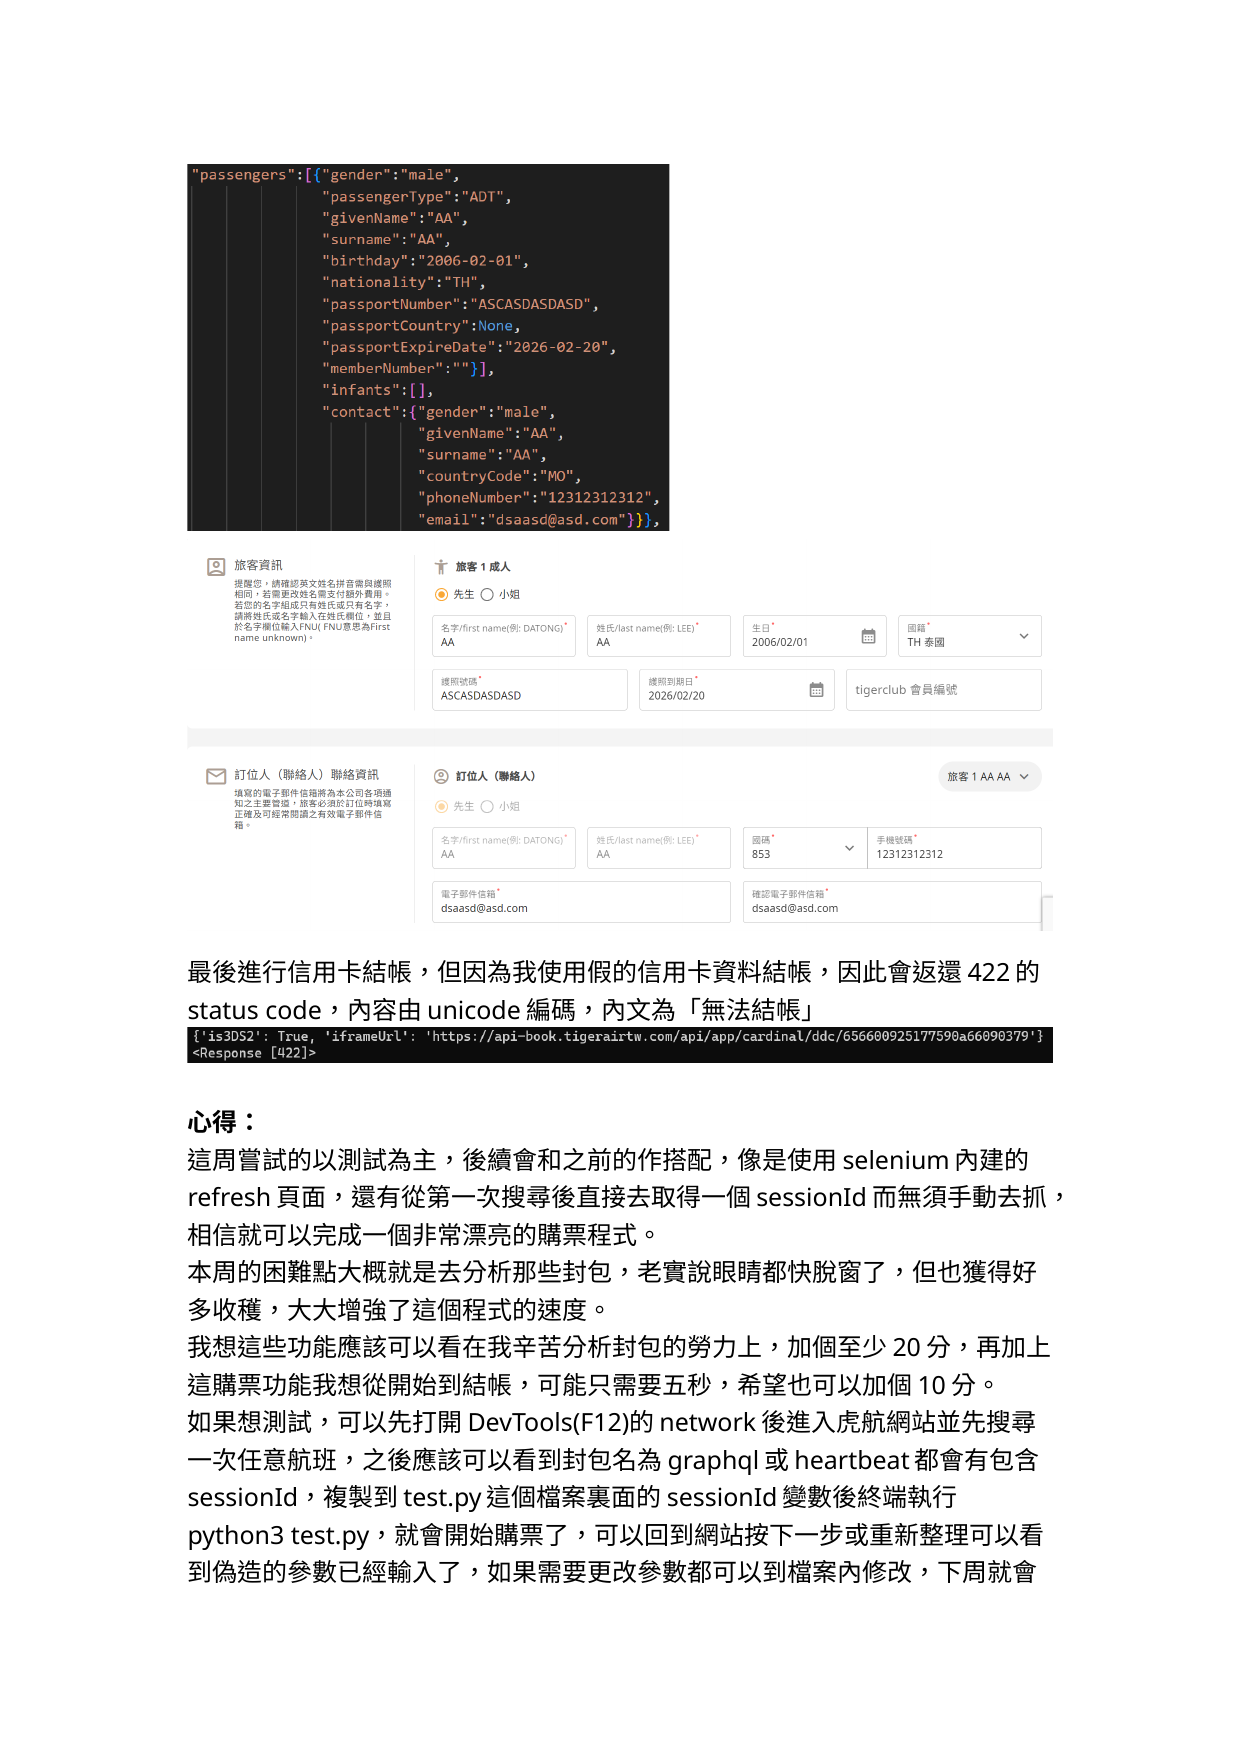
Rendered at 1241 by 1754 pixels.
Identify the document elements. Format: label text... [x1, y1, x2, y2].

picture [187, 539, 1053, 931]
picture [187, 164, 670, 531]
text 我想這些功能應該可以看在我辛苦分析封包的勞力上，加個至少20分，再加上這購票功能我想從開始到結帳，可能只需要五秒，希望也可以加個10分。 [187, 1327, 1053, 1402]
picture [187, 1027, 1053, 1063]
text 這周嘗試的以測試為主，後續會和之前的作搭配，像是使用selenium內建的refresh頁面，還有從第一次搜尋後直接去取得一個sessionId而無須手動去抓，相信就可以完成一個非常漂亮的購票程式。 [187, 1139, 1053, 1252]
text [187, 1402, 1053, 1589]
text 心得： [187, 1102, 1053, 1139]
text 最後進行信用卡結帳，但因為我使用假的信用卡資料結帳，因此會返還422的status code，內容由unicode編碼，內文為「無法結帳」 [187, 952, 1053, 1027]
text 本周的困難點大概就是去分析那些封包，老實說眼睛都快脫窗了，但也獲得好多收穫，大大增強了這個程式的速度。 [187, 1252, 1053, 1327]
